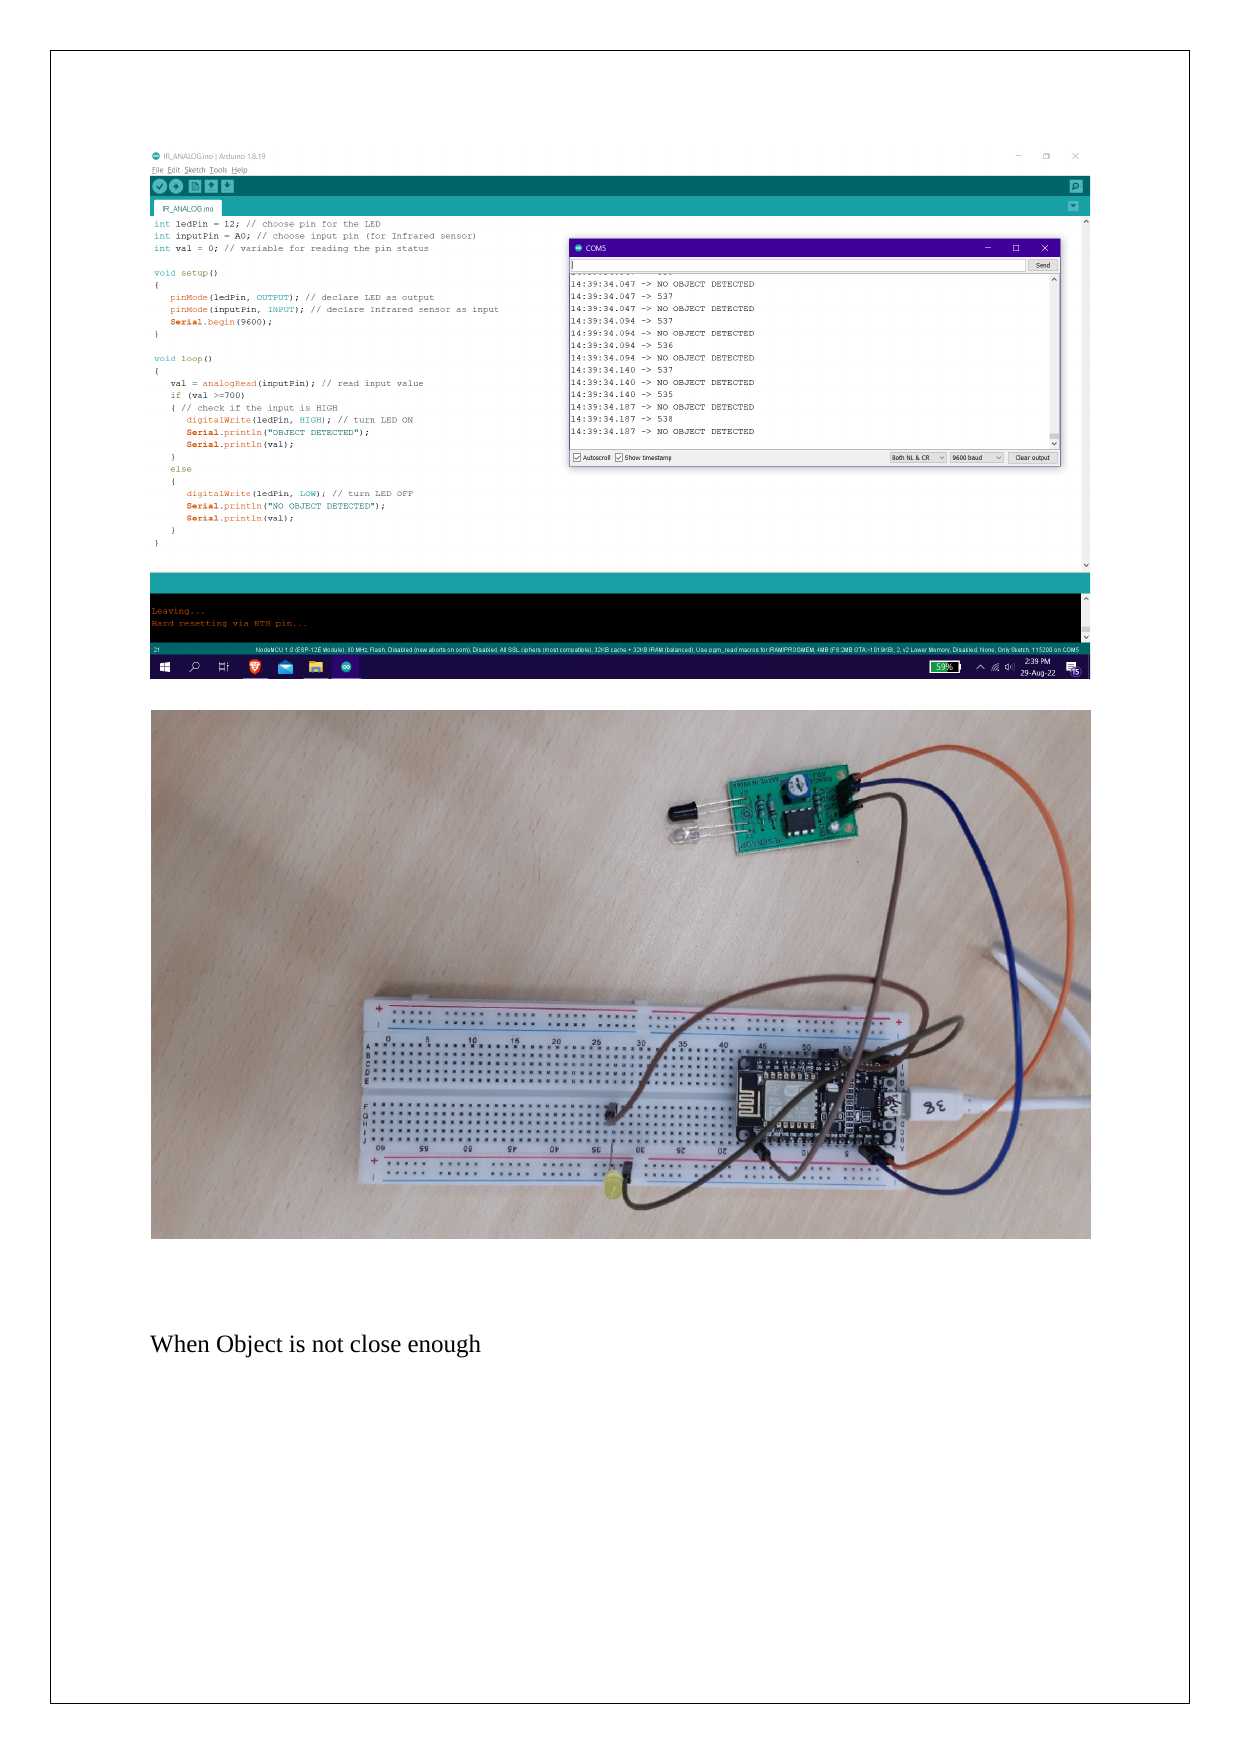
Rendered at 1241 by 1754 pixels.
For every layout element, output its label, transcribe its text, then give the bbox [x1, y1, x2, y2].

picture [152, 710, 1091, 1239]
text When Object is not close enough [150, 1329, 1090, 1358]
picture [150, 150, 1091, 679]
